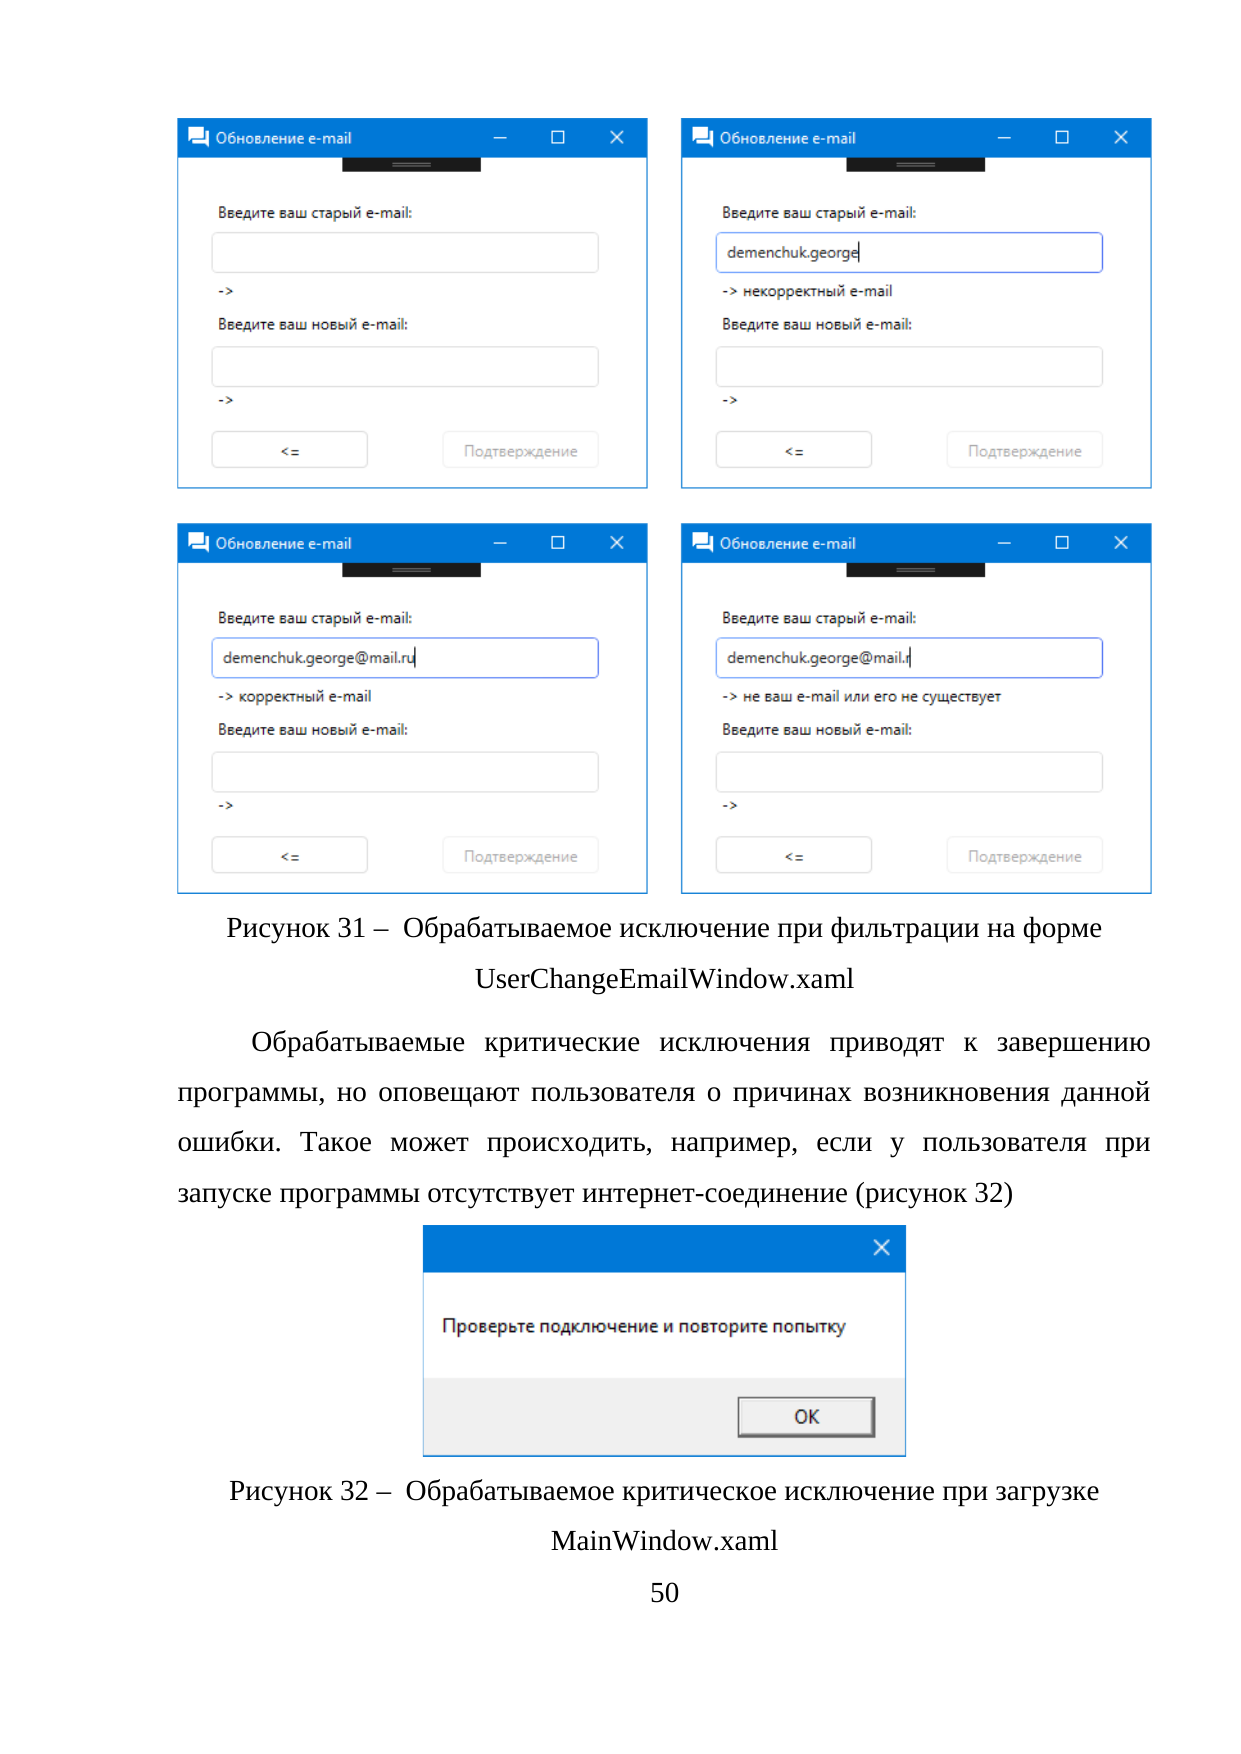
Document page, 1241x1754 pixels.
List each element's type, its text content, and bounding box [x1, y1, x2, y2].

text Рисунок 31 – Обрабатываемое исключение при фильтрации на форме UserChangeEmailWindow.xaml [177, 911, 1152, 994]
picture [177, 118, 1152, 894]
picture [422, 1225, 907, 1457]
text Обрабатываемые критические исключения приводят к завершению программы, но оповещают пользователя о причинах возникновения данной ошибки. Такое может происходить, например, если у пользователя при запуске программы отсутствует интернет-соединение (рисунок 32) [177, 1024, 1152, 1208]
text Рисунок 32 – Обрабатываемое критическое исключение при загрузке MainWindow.xaml [177, 1473, 1152, 1557]
